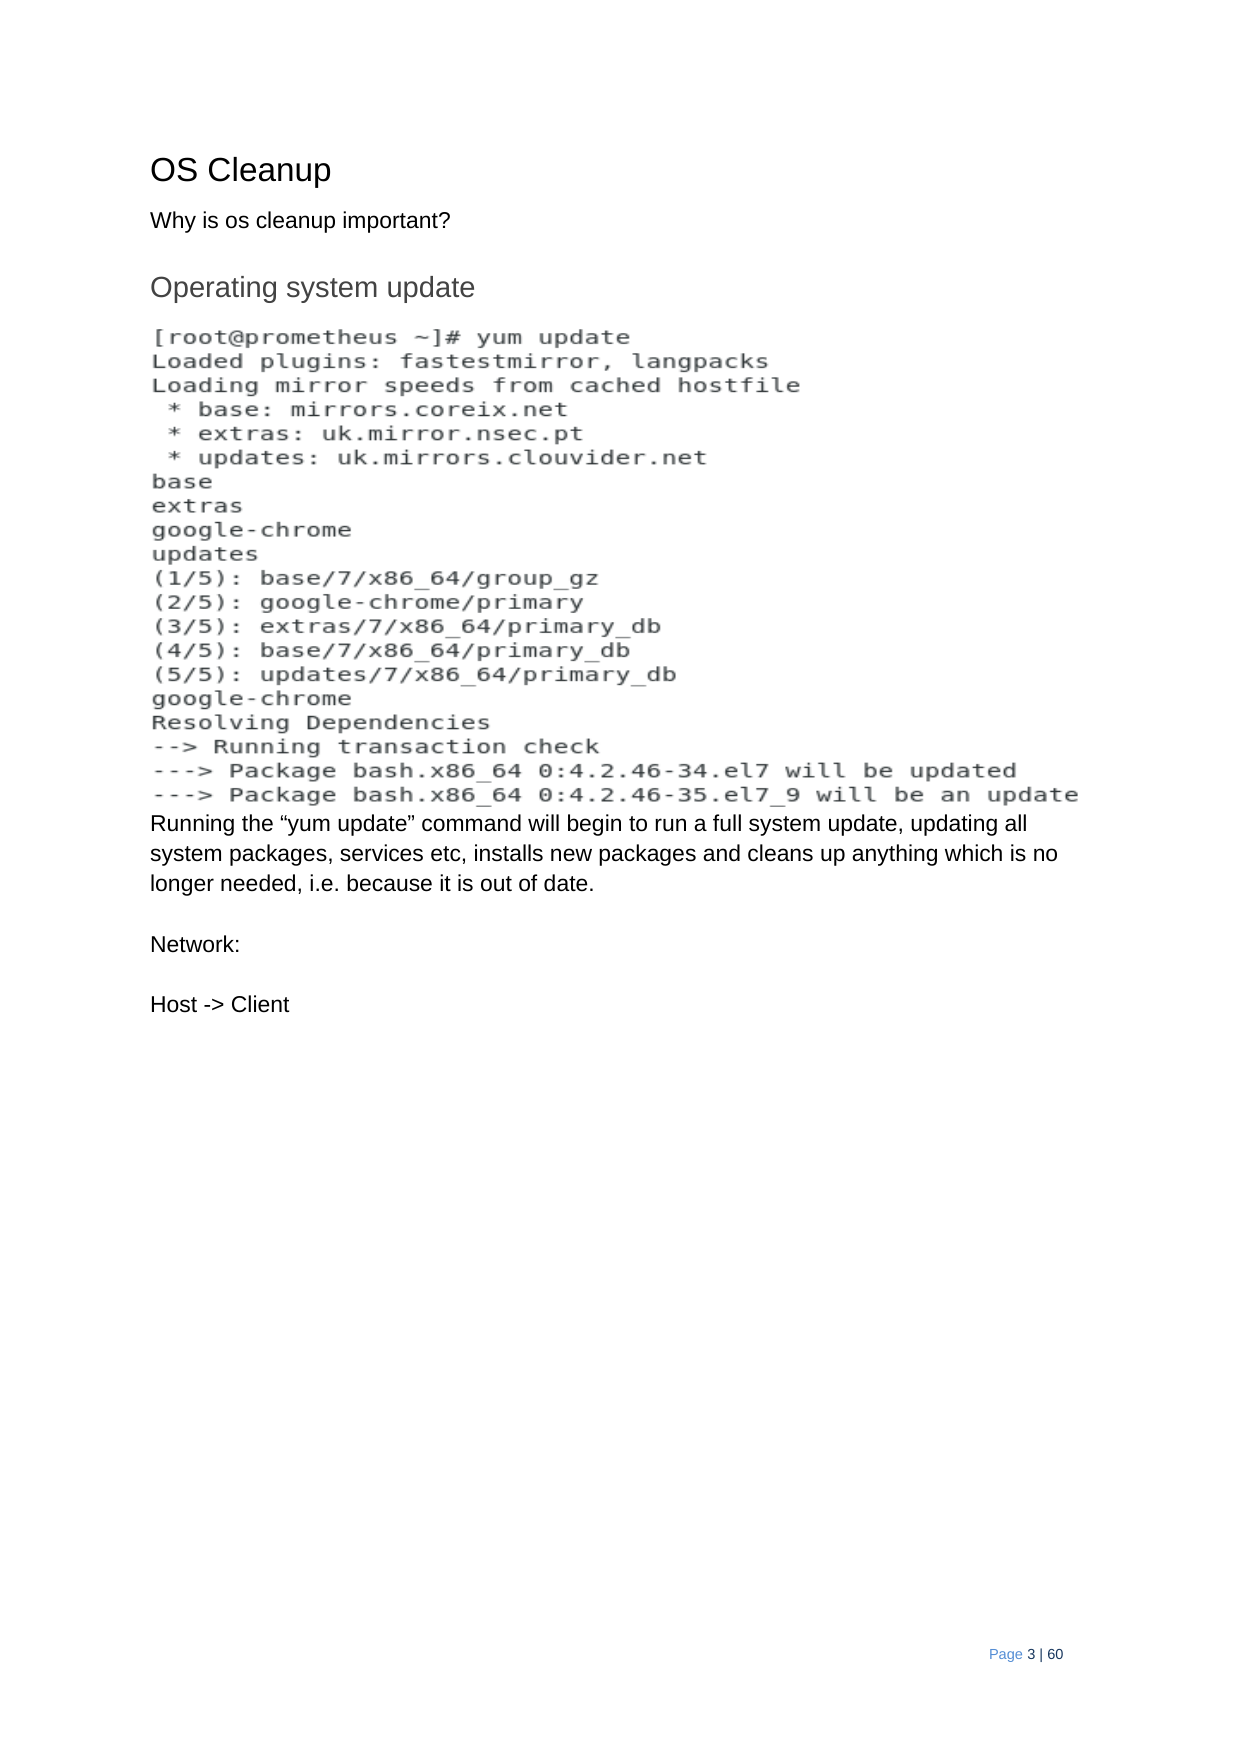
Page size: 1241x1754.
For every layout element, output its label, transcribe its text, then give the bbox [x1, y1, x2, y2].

text Running the “yum update” command will begin to run a full system update, updating all system packages, services etc, installs new packages and cleans up anything which is no longer needed, i.e. because it is out of date. [150, 810, 1090, 897]
text Network: [150, 931, 1090, 957]
picture [150, 317, 1089, 807]
text Why is os cleanup important? [150, 207, 1090, 233]
subtitle Operating system update [150, 270, 1090, 304]
subtitle OS Cleanup [150, 150, 1090, 188]
text Host -> Client [150, 991, 1090, 1018]
